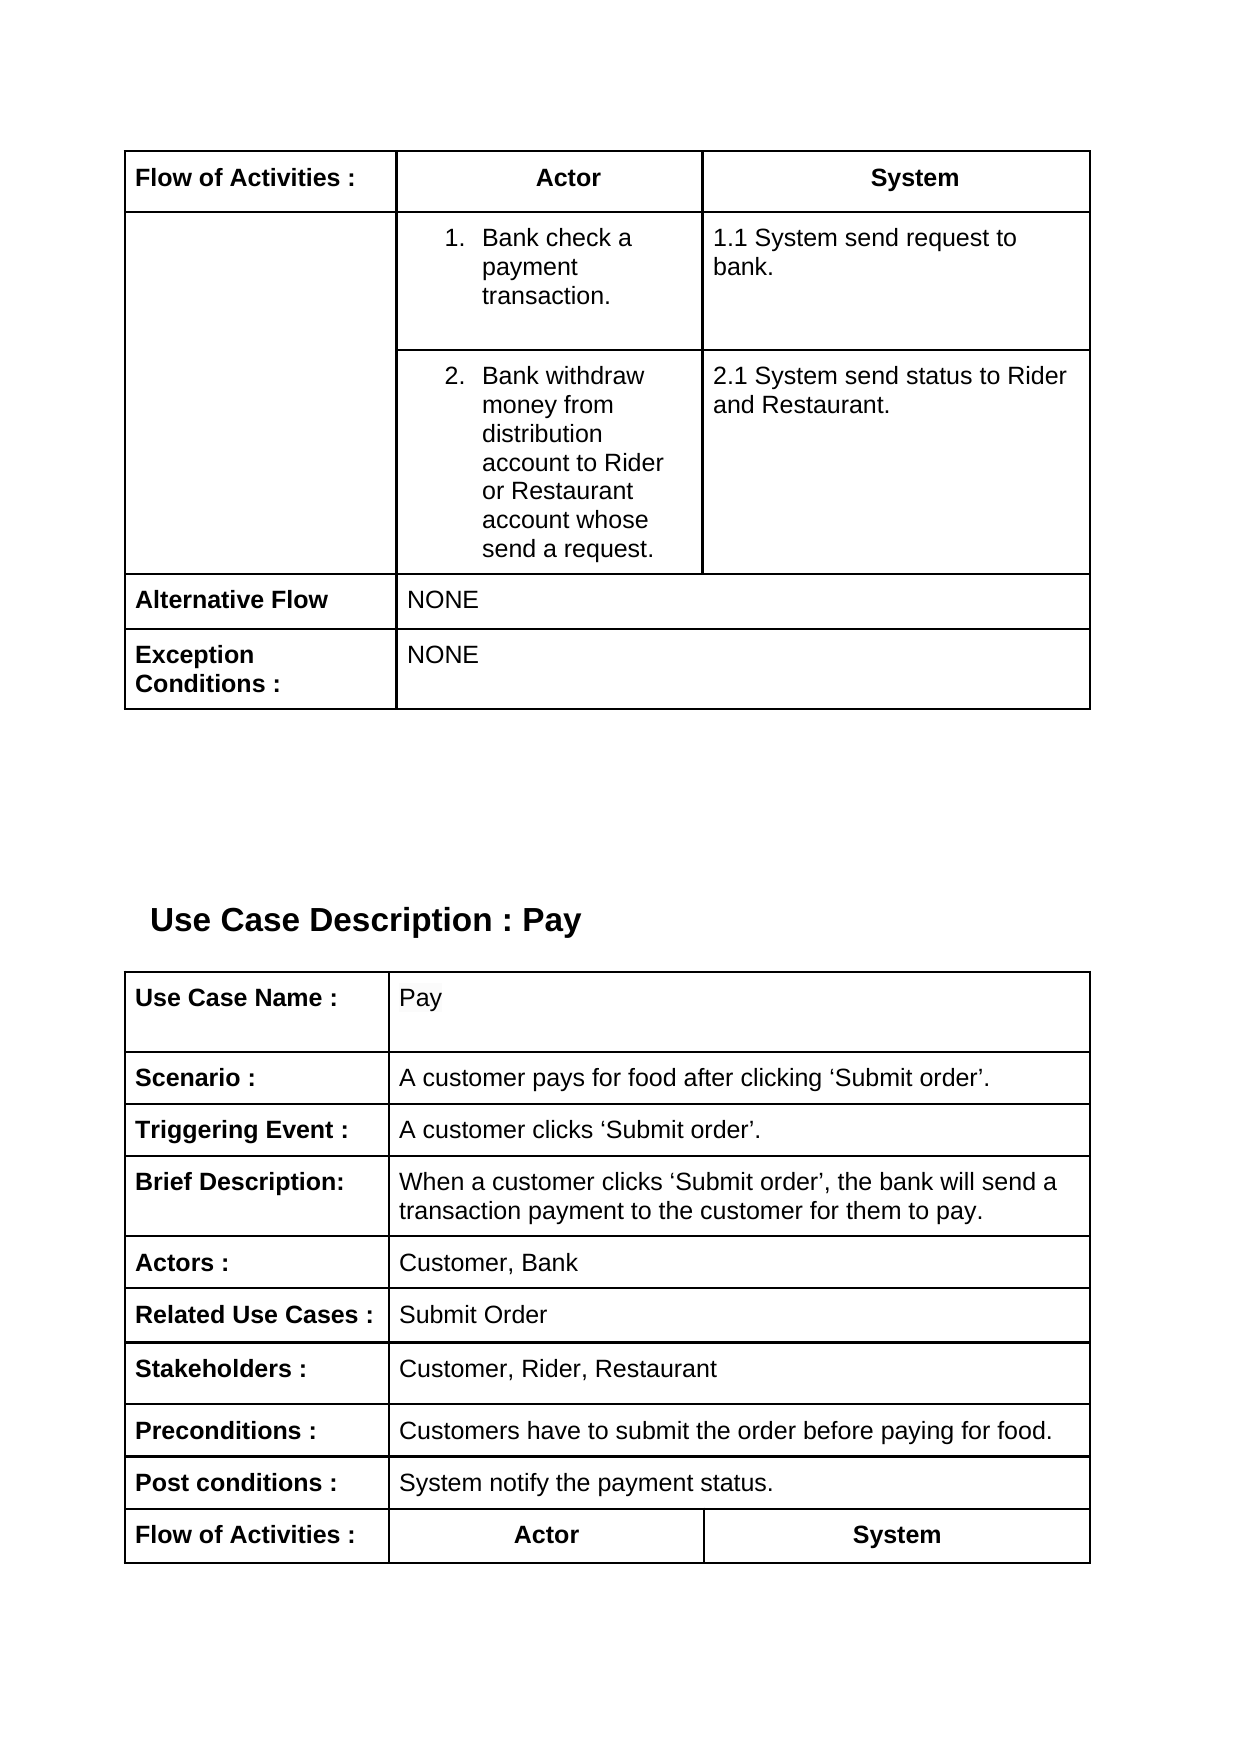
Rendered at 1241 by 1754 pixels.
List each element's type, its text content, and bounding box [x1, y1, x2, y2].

table_cell [126, 213, 395, 573]
table_cell Post conditions : [126, 1458, 388, 1507]
table_cell 2.1 System send status to Rider and Restaurant. [704, 351, 1089, 573]
table_cell A customer clicks ‘Submit order’. [390, 1105, 1089, 1155]
table_cell NONE [398, 575, 1089, 628]
table_cell System [704, 152, 1089, 211]
table_cell Preconditions : [126, 1405, 388, 1455]
table_cell Actor [390, 1510, 703, 1562]
table_cell Alternative Flow [126, 575, 395, 628]
table_cell NONE [398, 630, 1089, 708]
table_cell Stakeholders : [126, 1344, 388, 1403]
table_cell Bank check a payment transaction. [398, 213, 701, 349]
table_cell Triggering Event : [126, 1105, 388, 1155]
table_cell Flow of Activities : [126, 152, 395, 211]
table_header Use Case Name : [126, 973, 388, 1051]
table_cell Customer, Rider, Restaurant [390, 1344, 1089, 1403]
table_cell Brief Description: [126, 1157, 388, 1235]
table_cell Exception Conditions : [126, 630, 395, 708]
table_cell 1.1 System send request to bank. [704, 213, 1089, 349]
table_cell When a customer clicks ‘Submit order’, the bank will send a transaction payment to the customer for them to pay. [390, 1157, 1089, 1235]
table_cell Customer, Bank [390, 1237, 1089, 1287]
table_cell A customer pays for food after clicking ‘Submit order’. [390, 1053, 1089, 1103]
table_cell Customers have to submit the order before paying for food. [390, 1405, 1089, 1455]
table_cell Related Use Cases : [126, 1289, 388, 1341]
table_header Pay [390, 973, 1089, 1051]
table_cell Actors : [126, 1237, 388, 1287]
table_cell Actor [398, 152, 701, 211]
table_cell Submit Order [390, 1289, 1089, 1341]
table_cell System notify the payment status. [390, 1458, 1089, 1507]
table_cell Bank withdraw money from distribution account to Rider or Restaurant account whose send a request. [398, 351, 701, 573]
subtitle Use Case Description : Pay [150, 900, 1090, 939]
table_cell Scenario : [126, 1053, 388, 1103]
table_cell System [705, 1510, 1089, 1562]
table_cell Flow of Activities : [126, 1510, 388, 1562]
